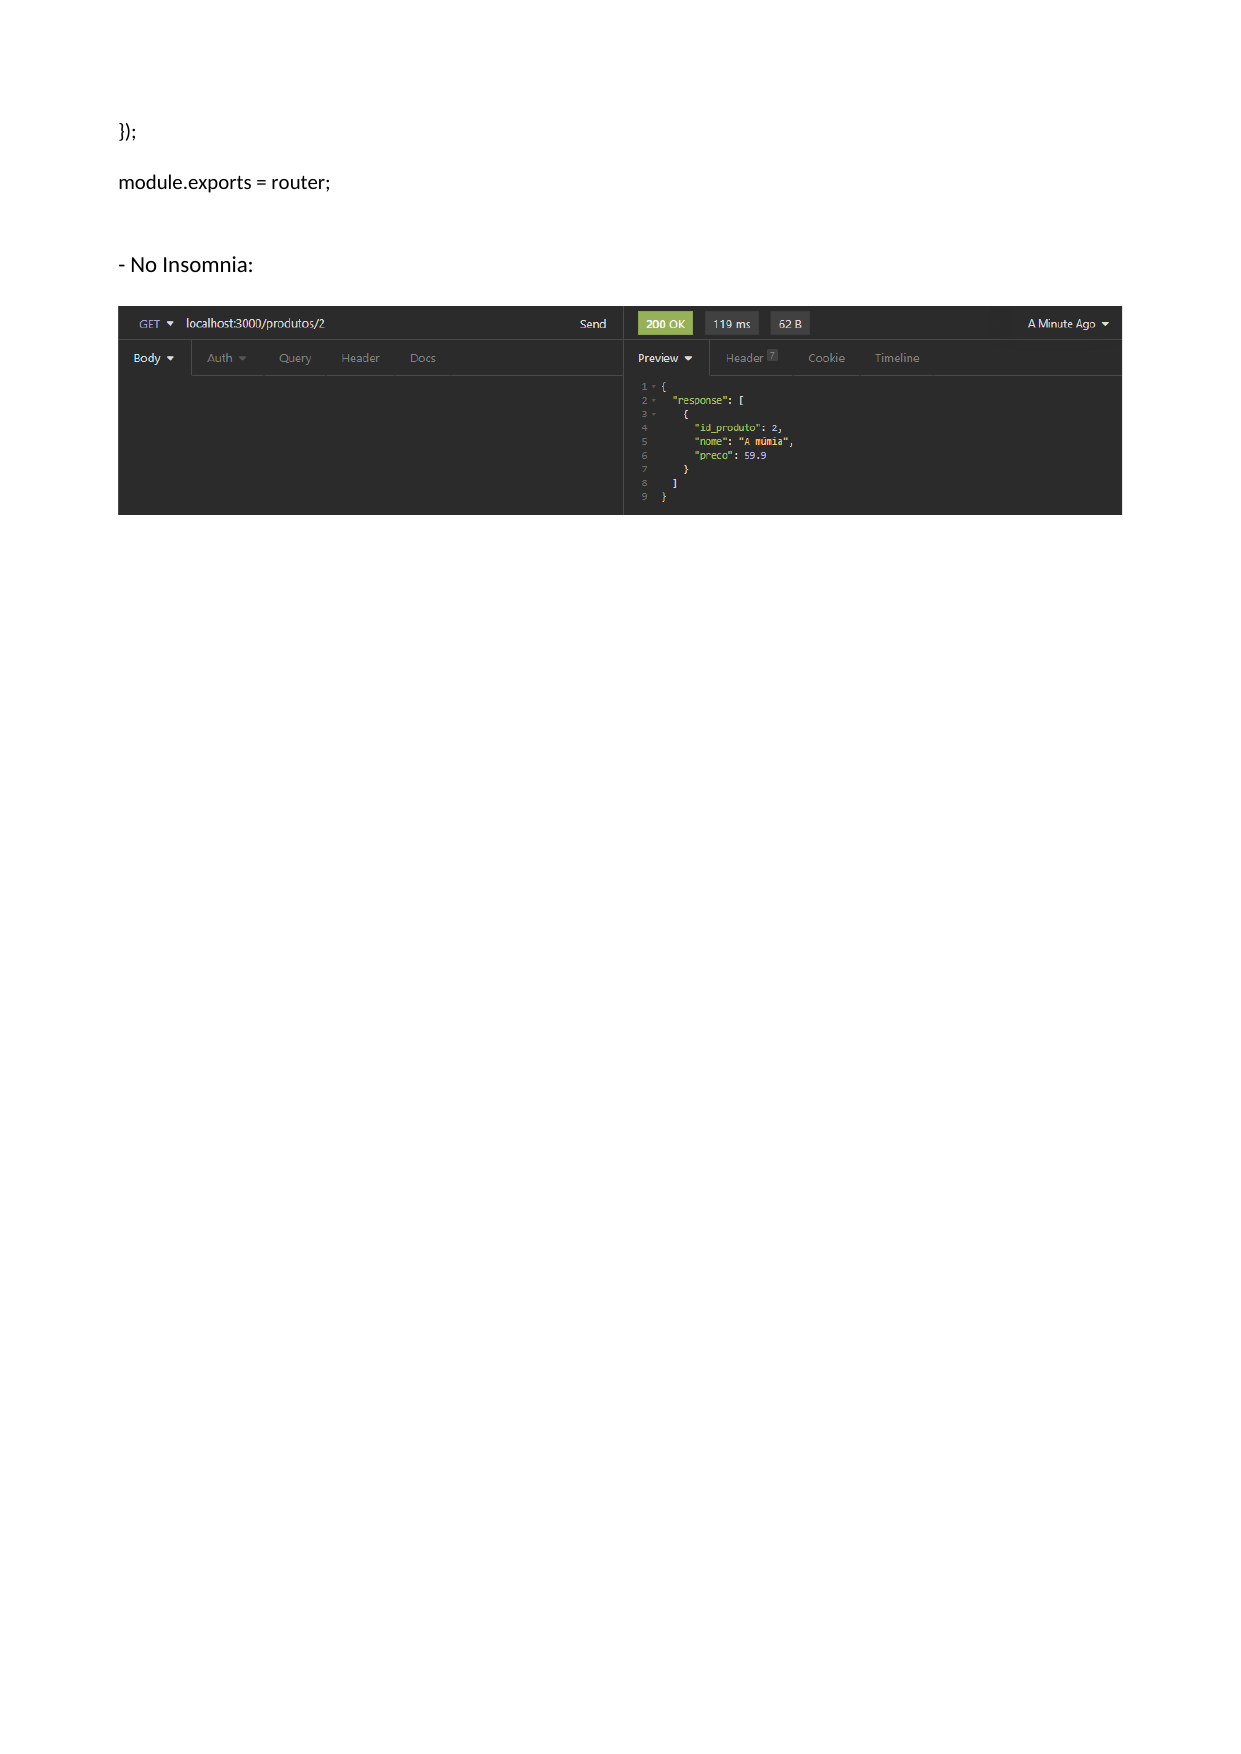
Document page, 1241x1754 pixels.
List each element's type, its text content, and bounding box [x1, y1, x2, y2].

picture [118, 306, 1123, 515]
text - No Insomnia: [118, 250, 1122, 278]
text }); [118, 118, 1122, 143]
text module.exports = router; [118, 169, 1122, 194]
